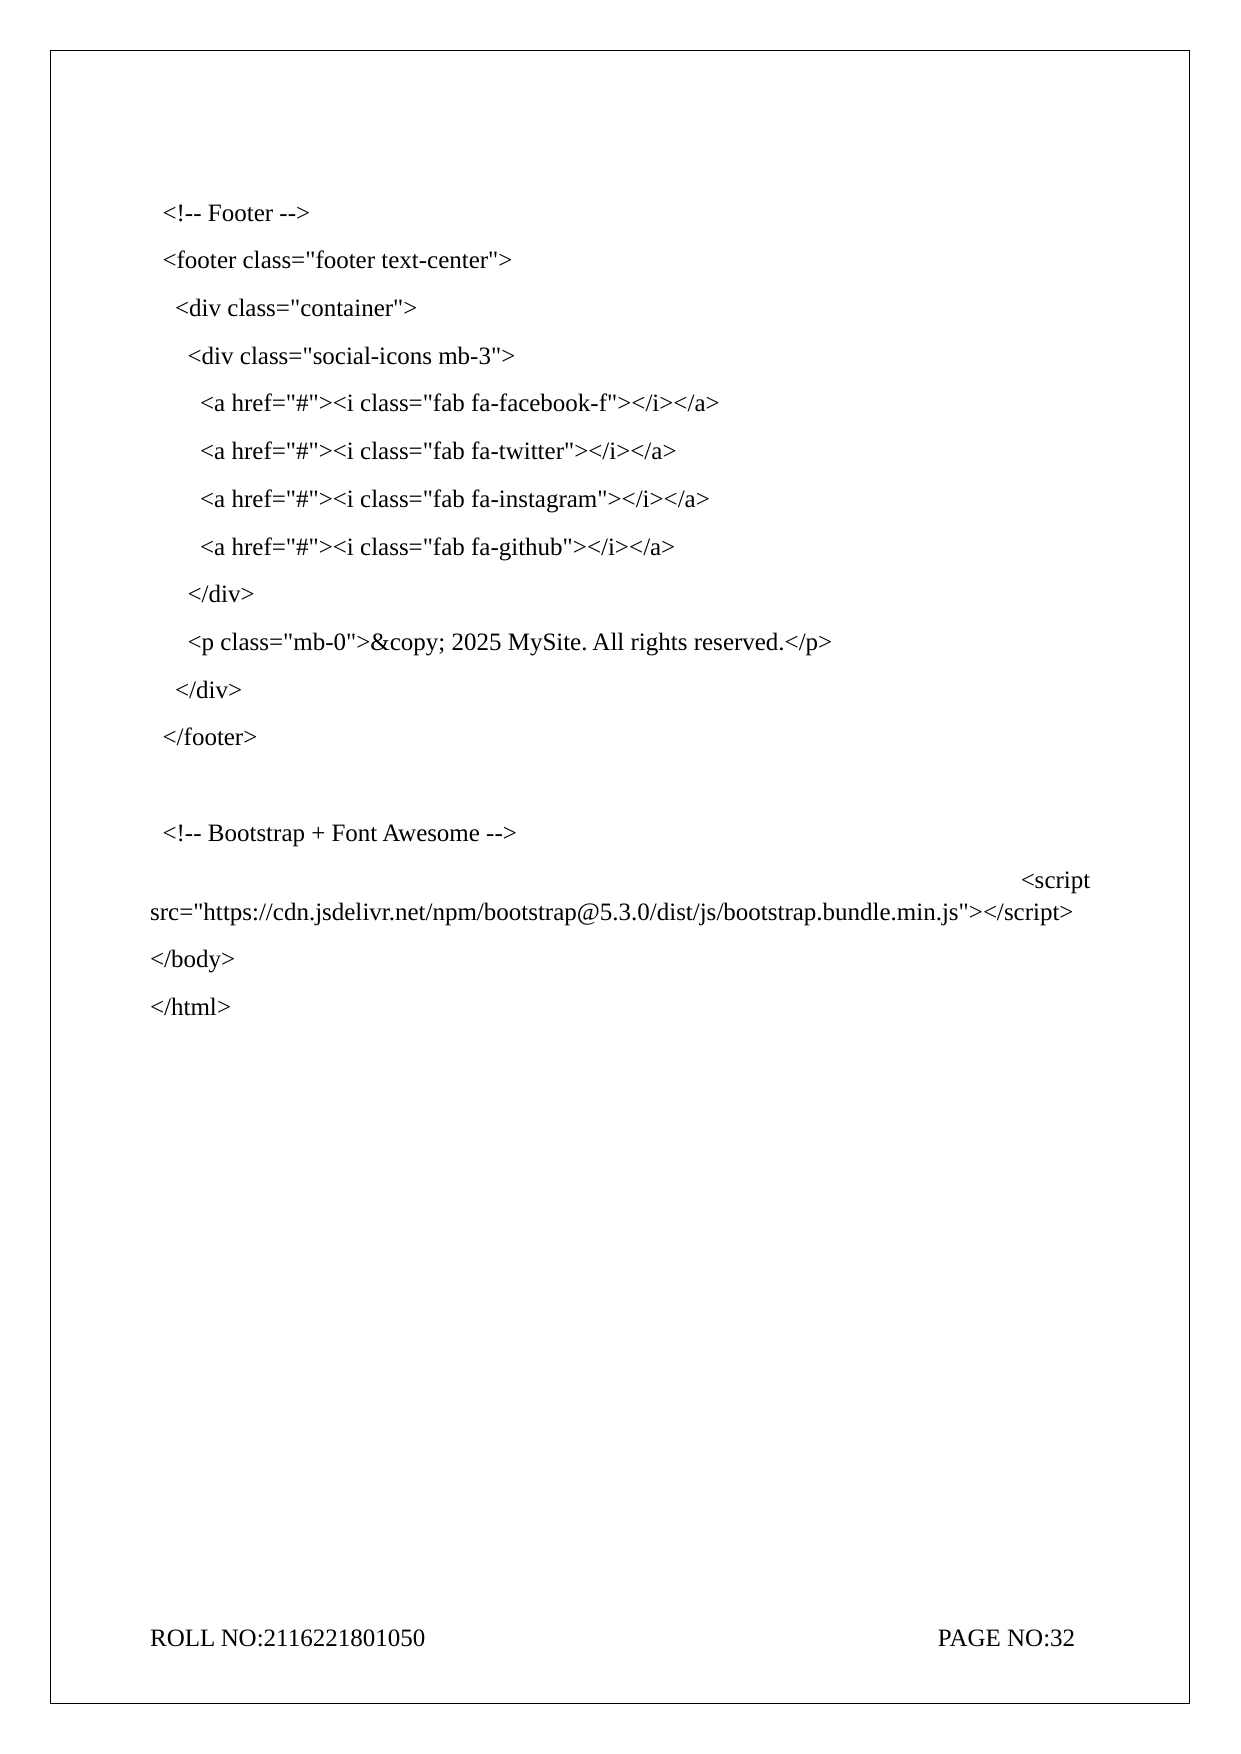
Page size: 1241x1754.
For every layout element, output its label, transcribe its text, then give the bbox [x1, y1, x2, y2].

text </body> [150, 944, 1090, 973]
text <div class="container"> [150, 293, 1090, 322]
text </div> [150, 579, 1090, 608]
text <a href="#"><i class="fab fa-instagram"></i></a> [150, 484, 1090, 513]
text <script src="https://cdn.jsdelivr.net/npm/bootstrap@5.3.0/dist/js/bootstrap.bundle.min.js"></script> [150, 866, 1090, 925]
text <a href="#"><i class="fab fa-twitter"></i></a> [150, 436, 1090, 465]
text </footer> [150, 722, 1090, 751]
text </html> [150, 992, 1090, 1021]
text </div> [150, 675, 1090, 703]
text <div class="social-icons mb-3"> [150, 341, 1090, 369]
text <a href="#"><i class="fab fa-github"></i></a> [150, 532, 1090, 560]
text <!-- Footer --> [150, 198, 1090, 226]
text <footer class="footer text-center"> [150, 245, 1090, 274]
text <a href="#"><i class="fab fa-facebook-f"></i></a> [150, 388, 1090, 417]
text <!-- Bootstrap + Font Awesome --> [150, 818, 1090, 847]
text <p class="mb-0">&copy; 2025 MySite. All rights reserved.</p> [150, 627, 1090, 656]
